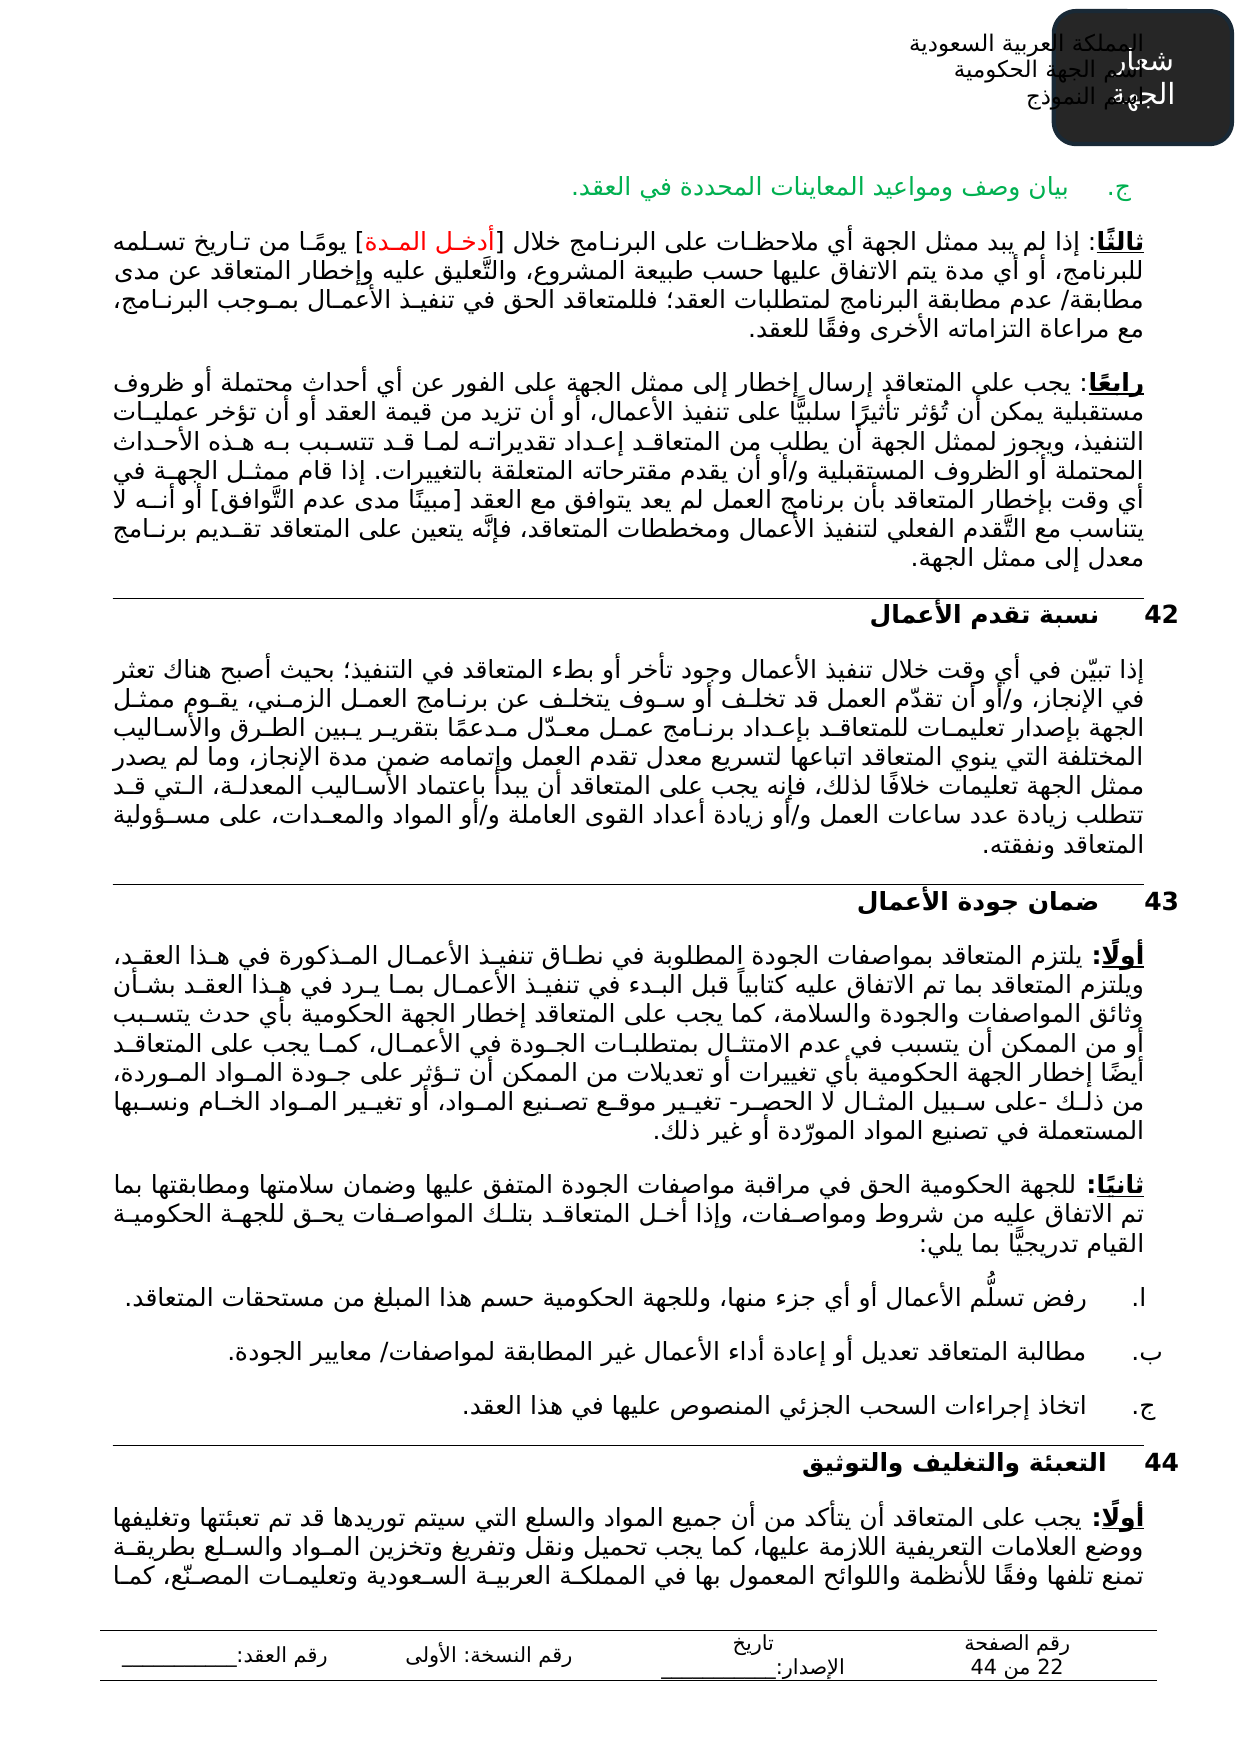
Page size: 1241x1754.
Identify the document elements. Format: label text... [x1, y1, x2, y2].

text رابعًا: يجب على المتعاقد إرسال إخطار إلى ممثل الجهة على الفور عن أي أحداث محتملة أو ظروف مستقبلية يمكن أن تُؤثر تأثيرًا سلبيًّا على تنفيذ الأعمال، أو أن تزيد من قيمة العقد أو أن تؤخر عمليات التنفيذ، ويجوز لممثل الجهة أن يطلب من المتعاقد إعداد تقديراته لما قد تتسبب به هذه الأحداث المحتملة أو الظروف المستقبلية و/أو أن يقدم مقترحاته المتعلقة بالتغييرات. إذا قام ممثل الجهة في أي وقت بإخطار المتعاقد بأن برنامج العمل لم يعد يتوافق مع العقد [مبينًا مدى عدم التَّوافق] أو أنه لا يتناسب مع التَّقدم الفعلي لتنفيذ الأعمال ومخططات المتعاقد، فإنَّه يتعين على المتعاقد تقديم برنامج معدل إلى ممثل الجهة. [112, 368, 1144, 572]
list بيان وصف ومواعيد المعاينات المحددة في العقد. [112, 172, 1107, 202]
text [112, 1503, 1144, 1590]
text أولًا: يلتزم المتعاقد بمواصفات الجودة المطلوبة في نطاق تنفيذ الأعمال المذكورة في هذا العقد، ويلتزم المتعاقد بما تم الاتفاق عليه كتابياً قبل البدء في تنفيذ الأعمال بما يرد في هذا العقد بشأن وثائق المواصفات والجودة والسلامة، كما يجب على المتعاقد إخطار الجهة الحكومية بأي حدث يتسبب أو من الممكن أن يتسبب في عدم الامتثال بمتطلبات الجودة في الأعمال، كما يجب على المتعاقد أيضًا إخطار الجهة الحكومية بأي تغييرات أو تعديلات من الممكن أن تؤثر على جودة المواد الموردة، من ذلك -على سبيل المثال لا الحصر- تغيير موقع تصنيع المواد، أو تغيير المواد الخام ونسبها المستعملة في تصنيع المواد المورّدة أو غير ذلك. [112, 941, 1144, 1145]
subtitle ضمان جودة الأعمال [112, 885, 1144, 916]
subtitle نسبة تقدم الأعمال [112, 599, 1144, 630]
subtitle التعبئة والتغليف والتوثيق [112, 1446, 1144, 1478]
text ثانيًا: للجهة الحكومية الحق في مراقبة مواصفات الجودة المتفق عليها وضمان سلامتها ومطابقتها بما تم الاتفاق عليه من شروط ومواصفات، وإذا أخل المتعاقد بتلك المواصفات يحق للجهة الحكومية القيام تدريجيًّا بما يلي: [112, 1170, 1144, 1258]
text ثالثًا: إذا لم يبد ممثل الجهة أي ملاحظات على البرنامج خلال [أدخل المدة] يومًا من تاريخ تسلمه للبرنامج، أو أي مدة يتم الاتفاق عليها حسب طبيعة المشروع، والتَّعليق عليه وإخطار المتعاقد عن مدى مطابقة/ عدم مطابقة البرنامج لمتطلبات العقد؛ فللمتعاقد الحق في تنفيذ الأعمال بموجب البرنامج، مع مراعاة التزاماته الأخرى وفقًا للعقد. [112, 227, 1144, 343]
list مطالبة المتعاقد تعديل أو إعادة أداء الأعمال غير المطابقة لمواصفات/ معايير الجودة. [112, 1337, 1131, 1366]
text إذا تبيّن في أي وقت خلال تنفيذ الأعمال وجود تأخر أو بطء المتعاقد في التنفيذ؛ بحيث أصبح هناك تعثر في الإنجاز، و/أو أن تقدّم العمل قد تخلف أو سوف يتخلف عن برنامج العمل الزمني، يقوم ممثل الجهة بإصدار تعليمات للمتعاقد بإعداد برنامج عمل معدّل مدعمًا بتقرير يبين الطرق والأساليب المختلفة التي ينوي المتعاقد اتباعها لتسريع معدل تقدم العمل وإتمامه ضمن مدة الإنجاز، وما لم يصدر ممثل الجهة تعليمات خلافًا لذلك، فإنه يجب على المتعاقد أن يبدأ باعتماد الأساليب المعدلة، التي قد تتطلب زيادة عدد ساعات العمل و/أو زيادة أعداد القوى العاملة و/أو المواد والمعدات، على مسؤولية المتعاقد ونفقته. [112, 655, 1144, 859]
list رفض تسلُّم الأعمال أو أي جزء منها، وللجهة الحكومية حسم هذا المبلغ من مستحقات المتعاقد. [112, 1283, 1131, 1312]
list اتخاذ إجراءات السحب الجزئي المنصوص عليها في هذا العقد. [112, 1391, 1131, 1420]
